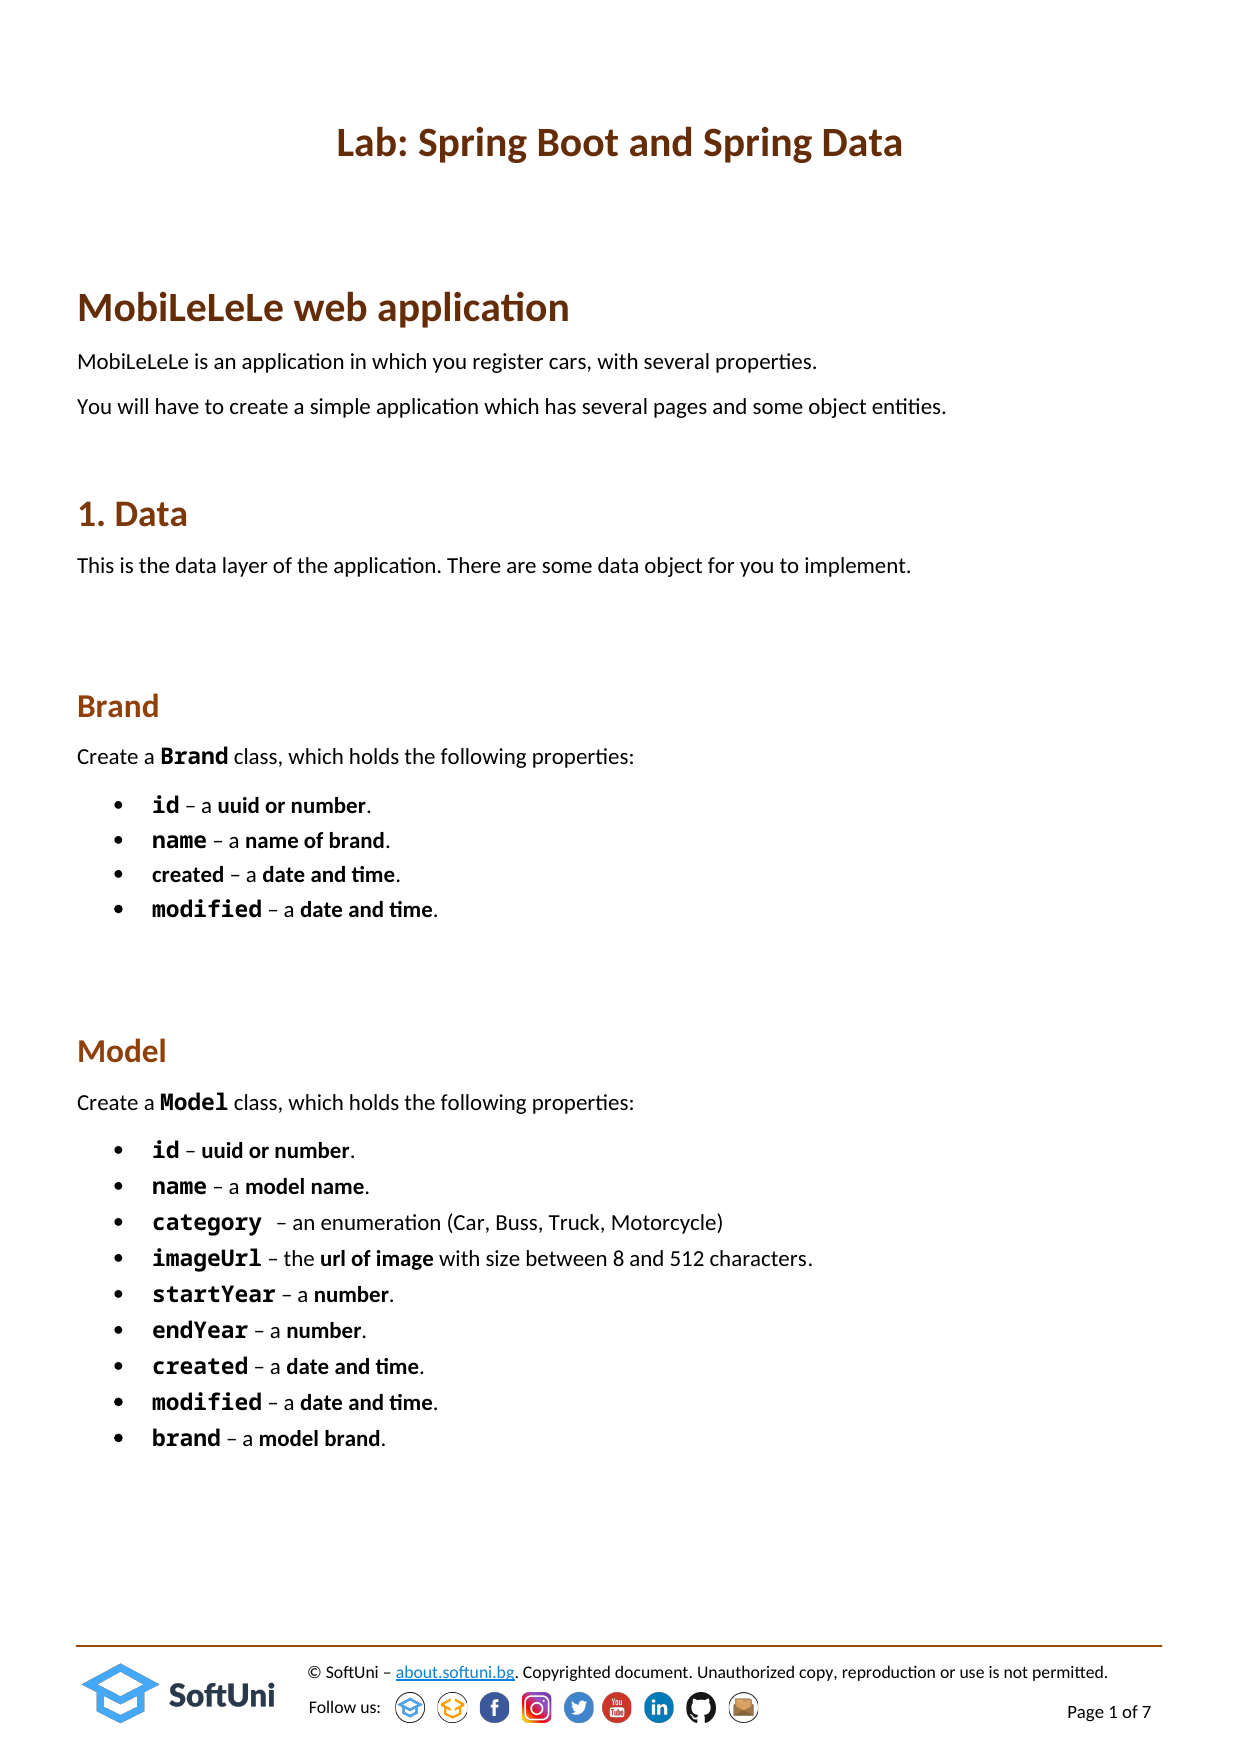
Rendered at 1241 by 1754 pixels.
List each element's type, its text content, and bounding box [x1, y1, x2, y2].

list created – a date and time. [114, 1349, 1163, 1381]
text Create a Model class, which holds the following properties: [77, 1086, 1163, 1117]
list modified – a date and time. [114, 893, 1163, 924]
list imageUrl – the url of image with size between 8 and 512 characters. [114, 1242, 1163, 1273]
picture [564, 1692, 594, 1723]
picture [602, 1692, 632, 1723]
list brand – a model brand. [114, 1421, 1163, 1453]
picture [658, 1705, 667, 1714]
picture [479, 1692, 510, 1723]
picture [395, 1692, 425, 1723]
picture [686, 1692, 716, 1723]
list name – a model name. [114, 1170, 1163, 1201]
subtitle MobiLeLeLe web application [77, 281, 1163, 332]
list endYear – a number. [114, 1314, 1163, 1345]
text Create a Brand class, which holds the following properties: [77, 740, 1163, 771]
picture [644, 1714, 653, 1723]
text This is the data layer of the application. There are some data object for you to implement. [77, 551, 1163, 579]
list id – a uuid or number. [114, 788, 1163, 820]
list created – a date and time. [114, 860, 1163, 888]
picture [728, 1692, 759, 1723]
text You will have to create a simple application which has several pages and some object entities. [77, 392, 1163, 420]
picture [644, 1692, 653, 1701]
picture [437, 1692, 468, 1723]
picture [665, 1714, 674, 1723]
list modified – a date and time. [114, 1386, 1163, 1417]
list name – a name of brand. [114, 824, 1163, 856]
subtitle Brand [77, 685, 1163, 726]
list startYear – a number. [114, 1278, 1163, 1309]
subtitle Data [77, 490, 1163, 536]
picture [522, 1692, 552, 1723]
picture [665, 1692, 674, 1701]
list category – an enumeration (Car, Buss, Truck, Motorcycle) [114, 1206, 1163, 1237]
subtitle Model [77, 1030, 1163, 1071]
list id – uuid or number. [114, 1134, 1163, 1165]
picture [75, 1658, 281, 1729]
text MobiLeLeLe is an application in which you register cars, with several properties. [77, 347, 1163, 376]
subtitle Lab: Spring Boot and Spring Data [77, 116, 1163, 167]
